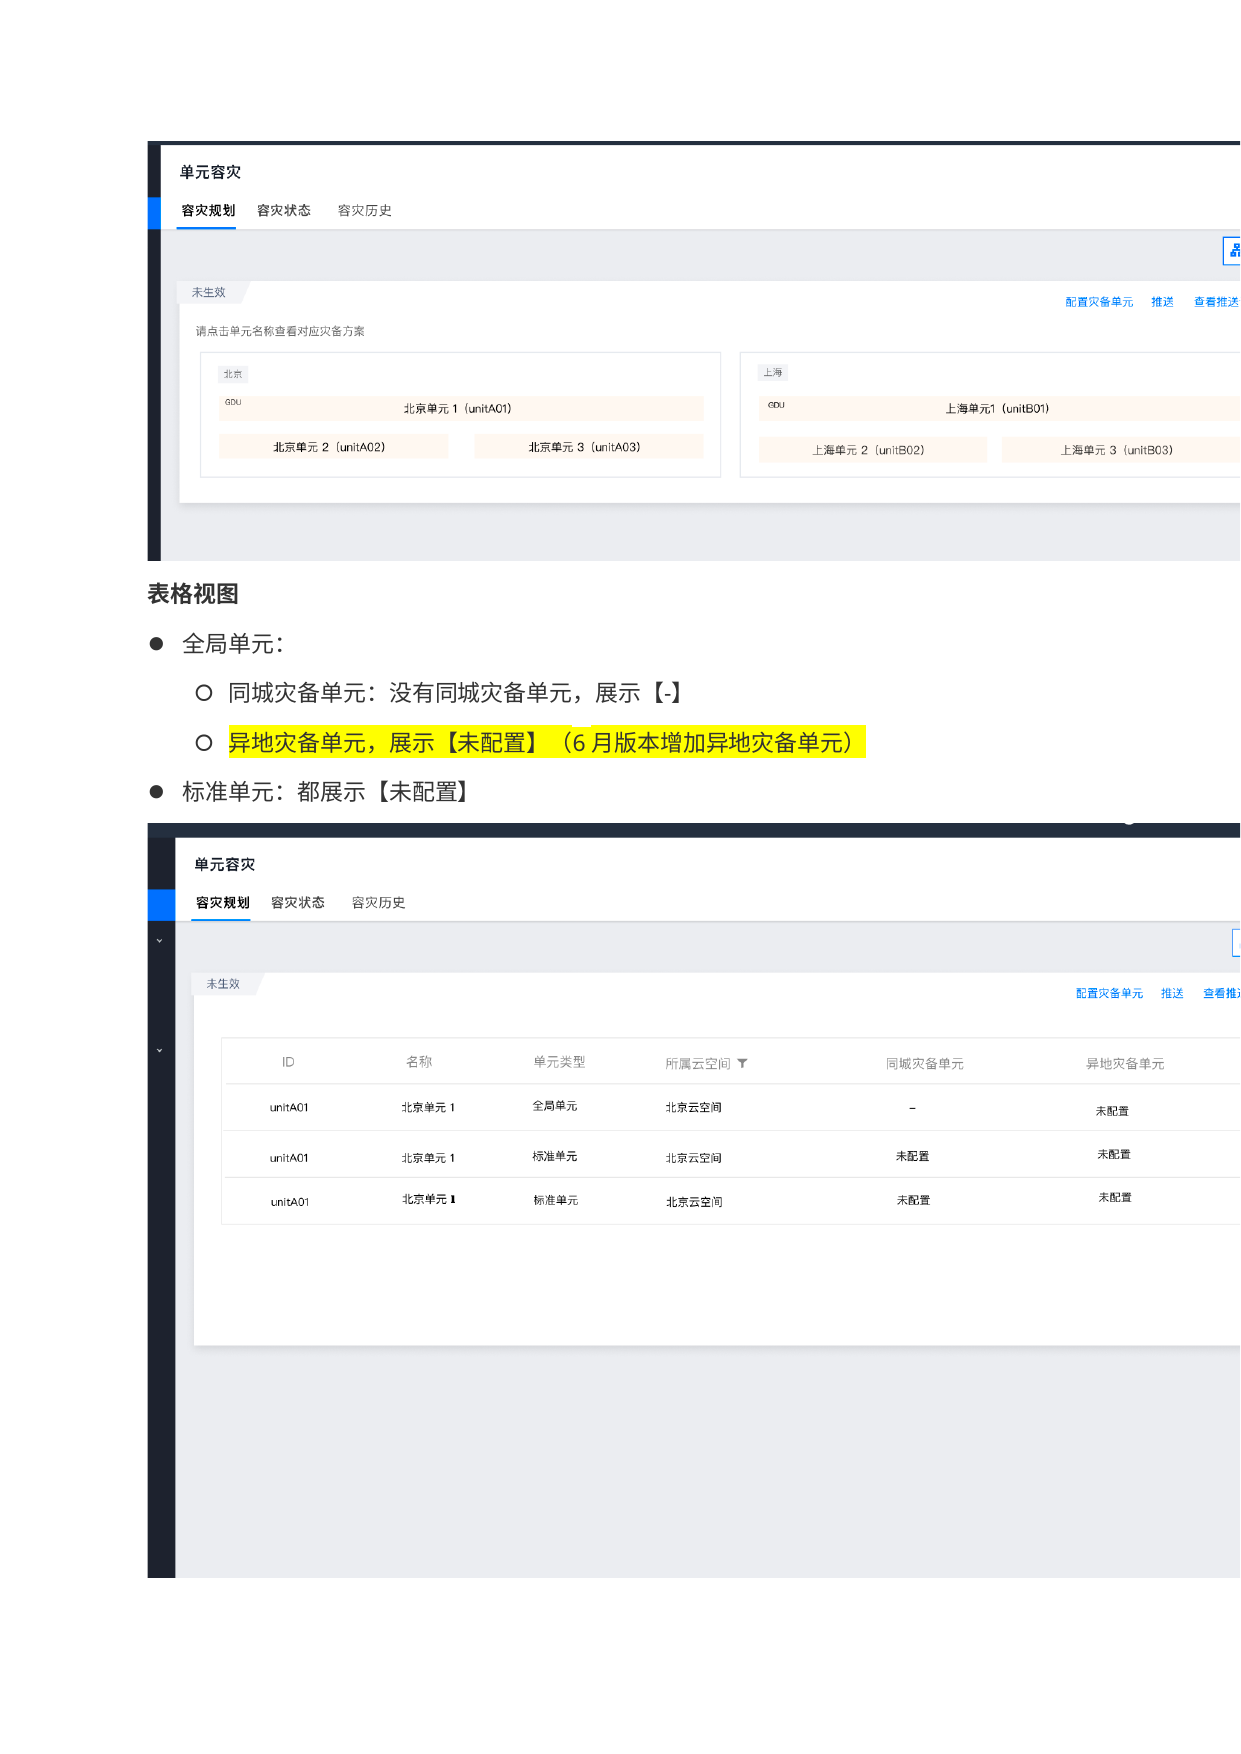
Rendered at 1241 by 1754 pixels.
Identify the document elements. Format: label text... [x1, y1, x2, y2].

text 表格视图 [148, 576, 1093, 609]
list 标准单元：都展示【未配置】 [148, 774, 1093, 807]
list 全局单元： [148, 626, 1093, 659]
picture [147, 823, 1241, 1578]
list 异地灾备单元，展示【未配置】（6 月版本增加异地灾备单元） [193, 724, 1093, 758]
picture [147, 141, 1241, 561]
list 同城灾备单元：没有同城灾备单元，展示【-】 [193, 675, 1093, 708]
